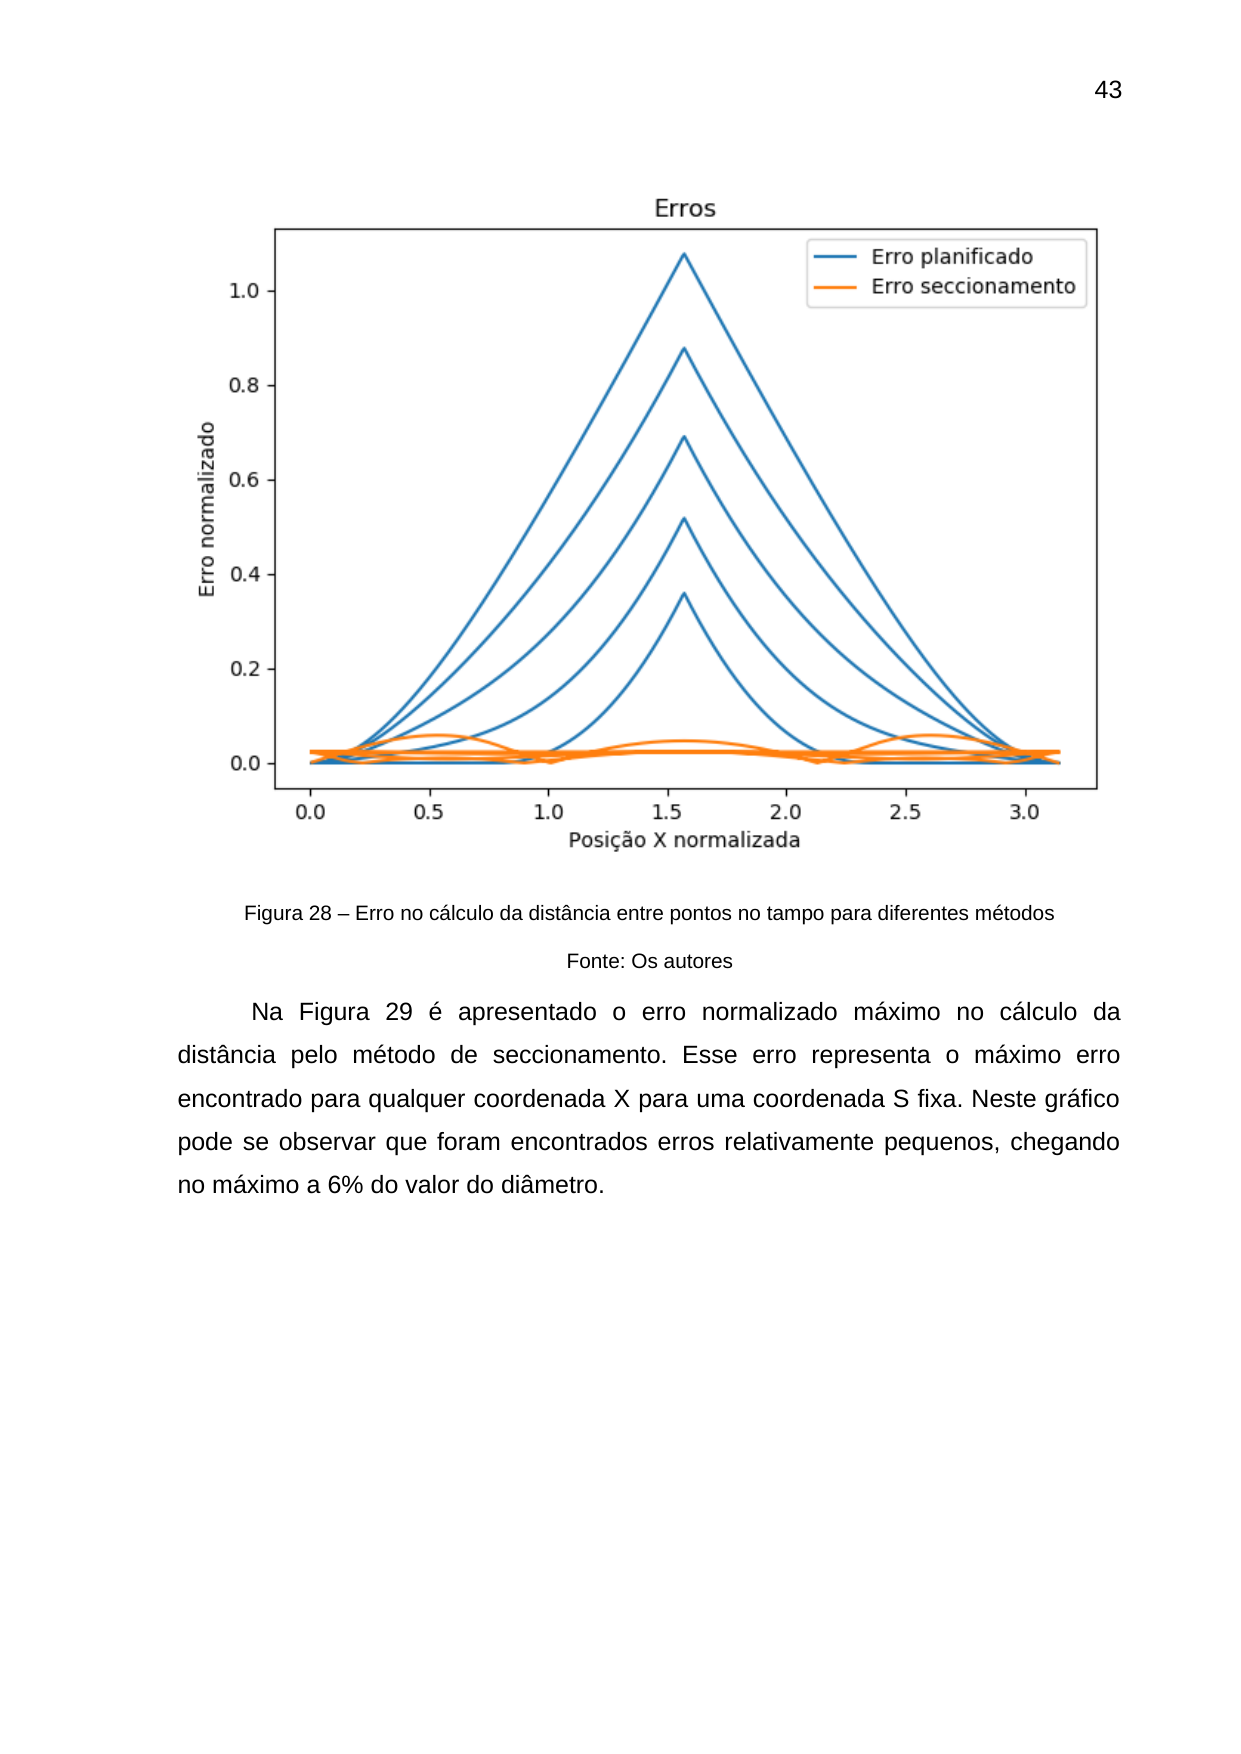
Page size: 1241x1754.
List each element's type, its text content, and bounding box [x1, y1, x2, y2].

text Na Figura 29 é apresentado o erro normalizado máximo no cálculo da distância pelo método de seccionamento. Esse erro representa o máximo erro encontrado para qualquer coordenada X para uma coordenada S fixa. Neste gráfico pode se observar que foram encontrados erros relativamente pequenos, chegando no máximo a 6% do valor do diâmetro. [177, 997, 1122, 1199]
text Fonte: Os autores [177, 949, 1122, 973]
picture [177, 177, 1123, 874]
text Figura 28 – Erro no cálculo da distância entre pontos no tampo para diferentes métodos [177, 901, 1122, 924]
